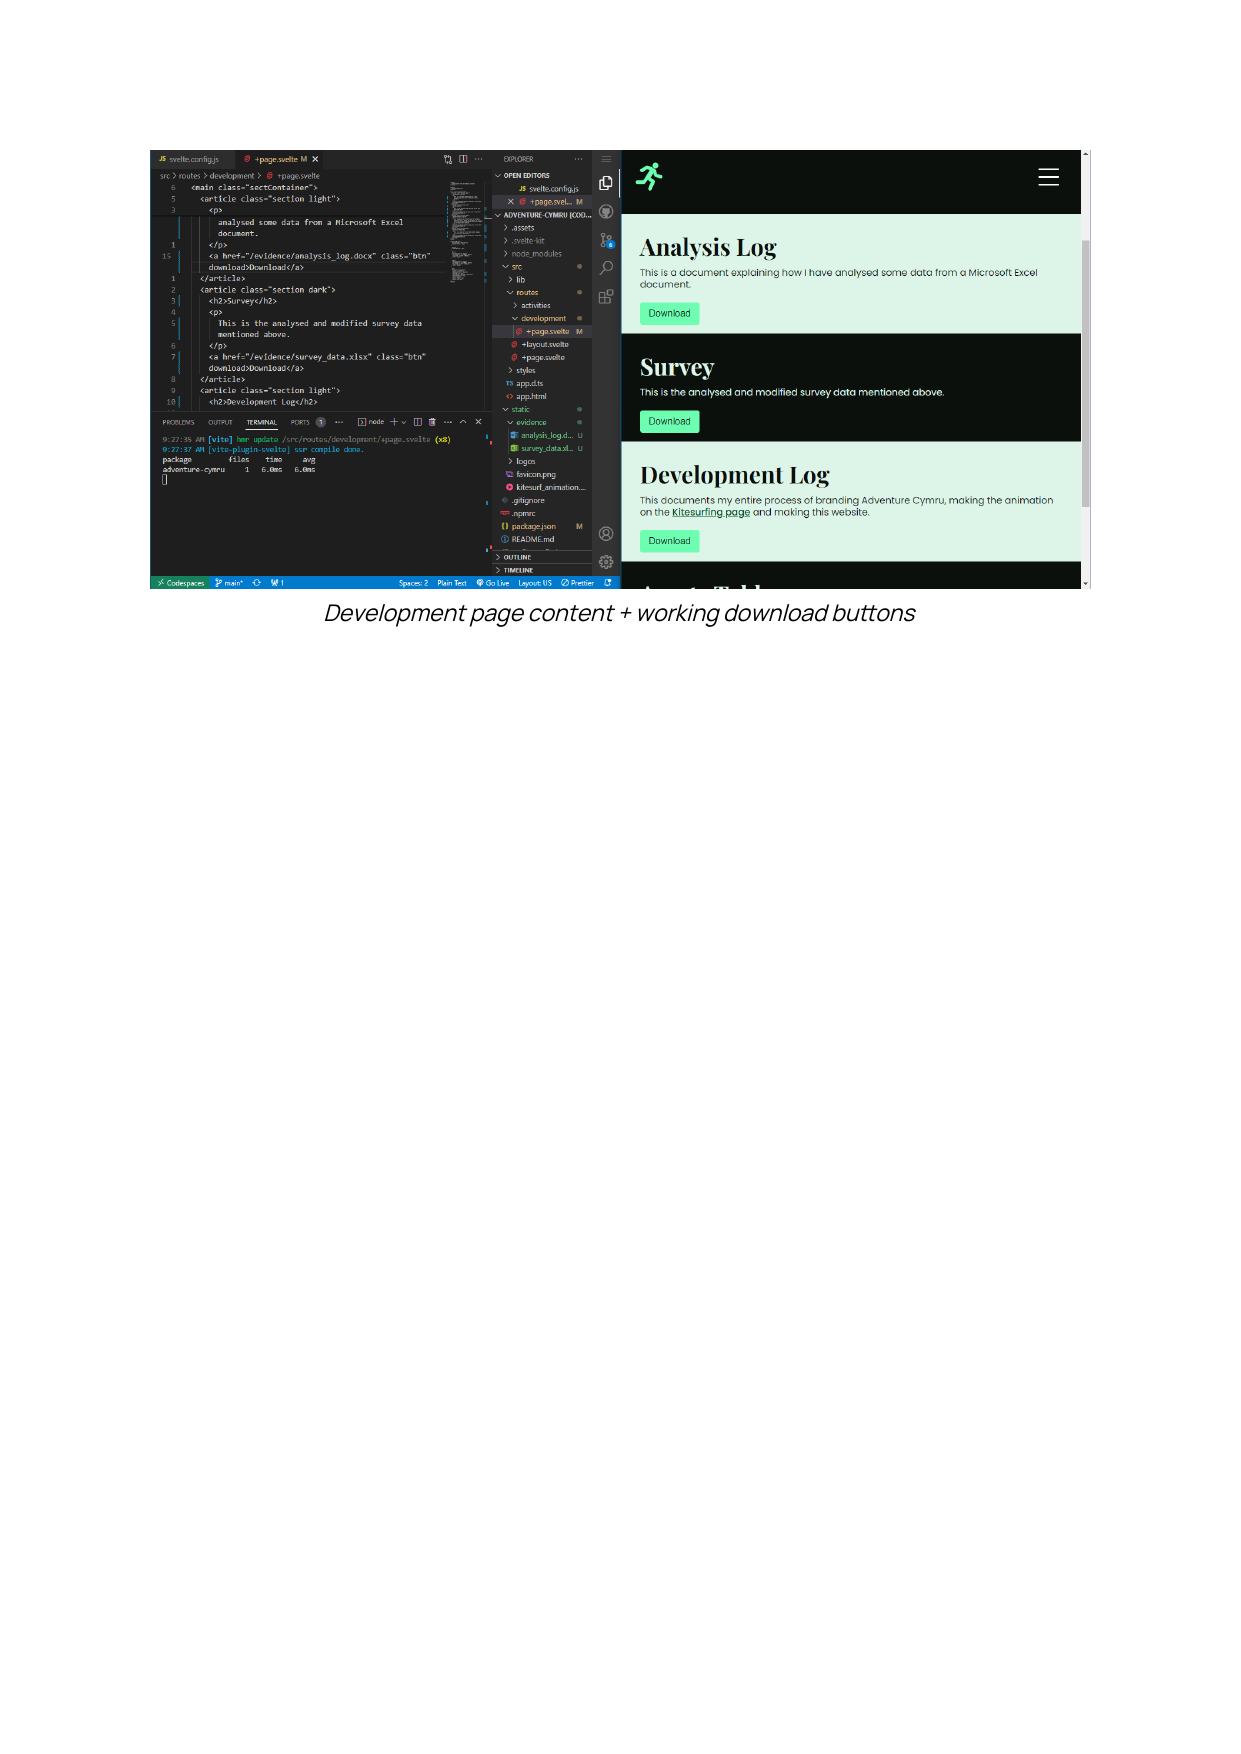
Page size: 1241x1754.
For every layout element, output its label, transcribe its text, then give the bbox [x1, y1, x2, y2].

text Development page content + working download buttons [150, 597, 1090, 628]
picture [150, 150, 1091, 589]
